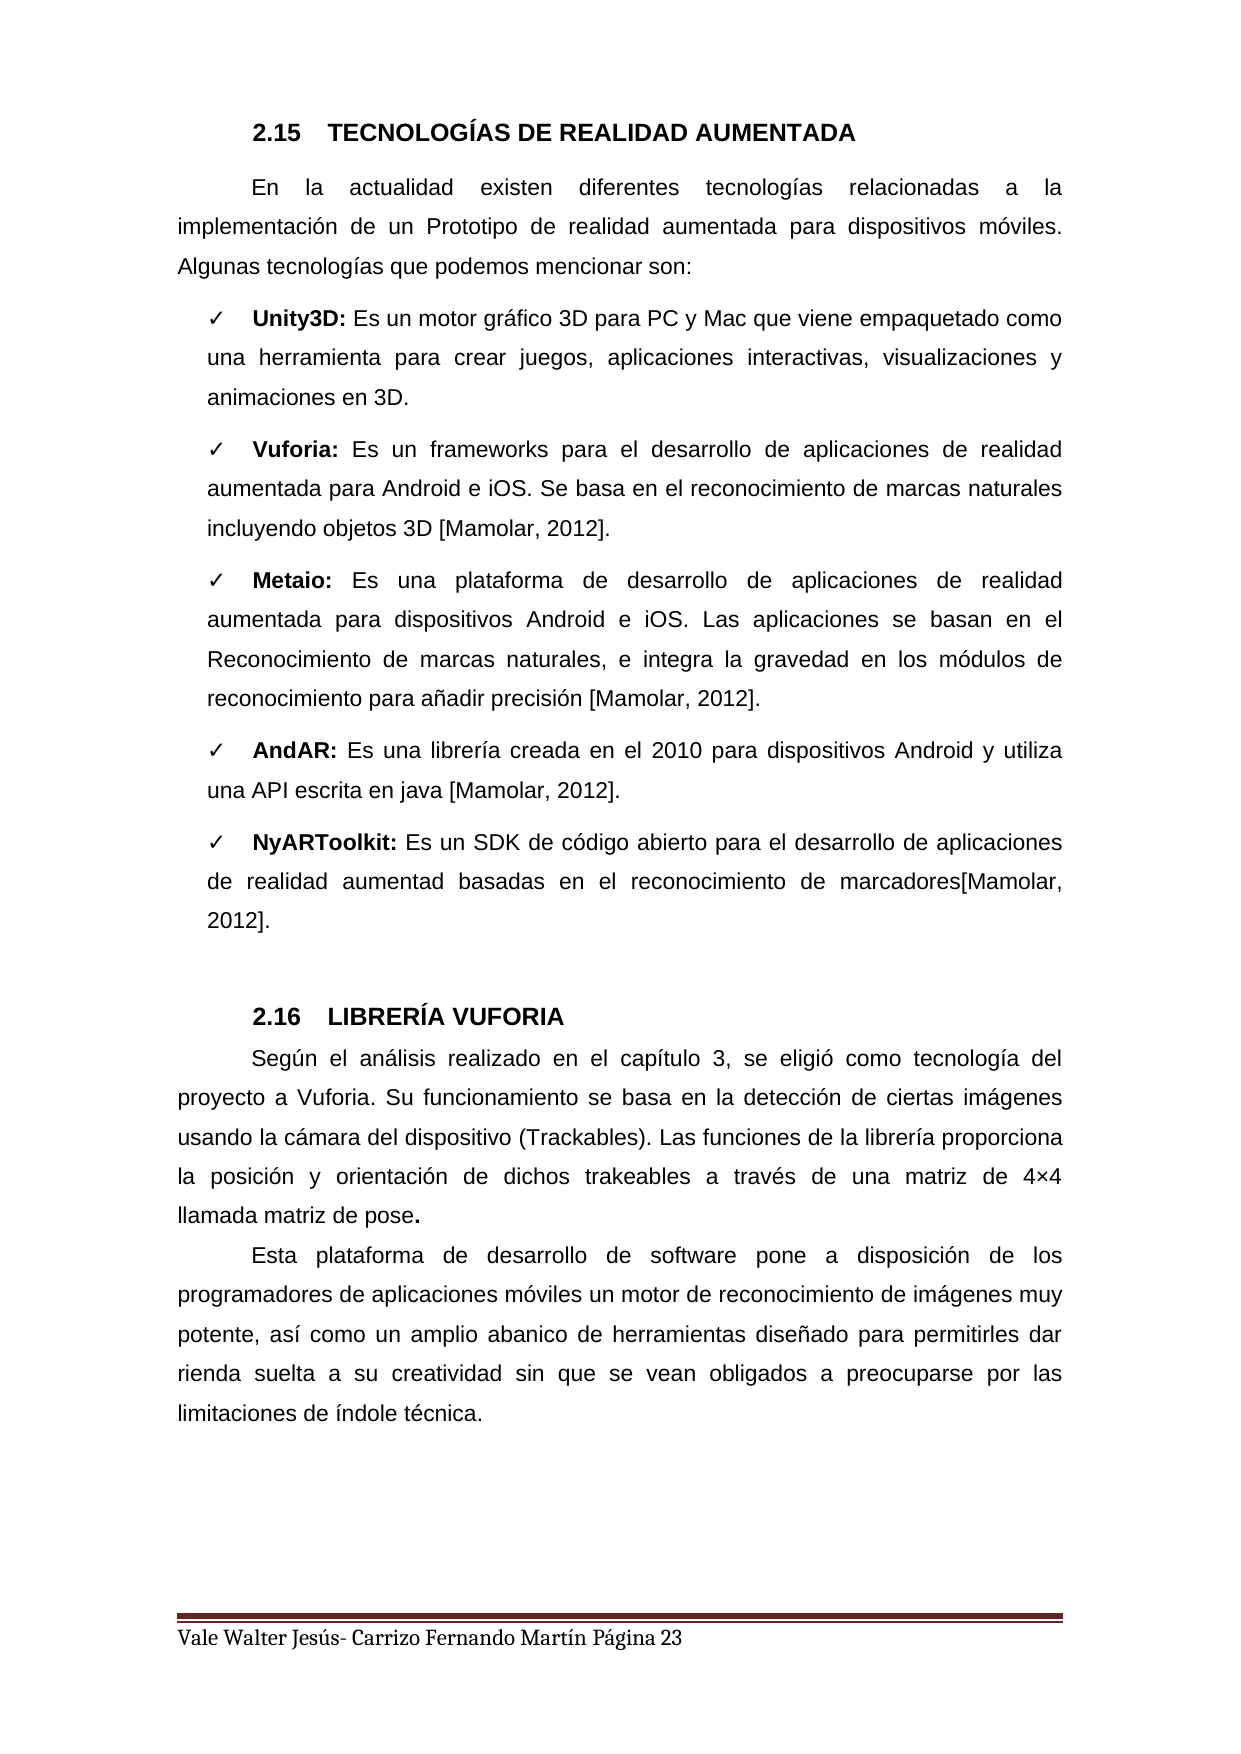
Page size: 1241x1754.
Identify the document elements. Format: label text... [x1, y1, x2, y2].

list AndAR: Es una librería creada en el 2010 para dispositivos Android y utiliza una API escrita en java [Mamolar, 2012]. [207, 737, 1063, 803]
text En la actualidad existen diferentes tecnologías relacionadas a la implementación de un Prototipo de realidad aumentada para dispositivos móviles. Algunas tecnologías que podemos mencionar son: [177, 174, 1063, 279]
list TECNOLOGÍAS DE REALIDAD AUMENTADA [252, 118, 1063, 147]
list NyARToolkit: Es un SDK de código abierto para el desarrollo de aplicaciones de realidad aumentad basadas en el reconocimiento de marcadores[Mamolar, 2012]. [207, 828, 1063, 934]
list Unity3D: Es un motor gráfico 3D para PC y Mac que viene empaquetado como una herramienta para crear juegos, aplicaciones interactivas, visualizaciones y animaciones en 3D. [207, 305, 1063, 410]
list LIBRERÍA VUFORIA [252, 1001, 1063, 1030]
list Metaio: Es una plataforma de desarrollo de aplicaciones de realidad aumentada para dispositivos Android e iOS. Las aplicaciones se basan en el Reconocimiento de marcas naturales, e integra la gravedad en los módulos de reconocimiento para añadir precisión [Mamolar, 2012]. [207, 567, 1063, 711]
text Esta plataforma de desarrollo de software pone a disposición de los programadores de aplicaciones móviles un motor de reconocimiento de imágenes muy potente, así como un amplio abanico de herramientas diseñado para permitirles dar rienda suelta a su creatividad sin que se vean obligados a preocuparse por las limitaciones de índole técnica. [177, 1242, 1063, 1426]
list Vuforia: Es un frameworks para el desarrollo de aplicaciones de realidad aumentada para Android e iOS. Se basa en el reconocimiento de marcas naturales incluyendo objetos 3D [Mamolar, 2012]. [207, 436, 1063, 541]
text Según el análisis realizado en el capítulo 3, se eligió como tecnología del proyecto a Vuforia. Su funcionamiento se basa en la detección de ciertas imágenes usando la cámara del dispositivo (Trackables). Las funciones de la librería proporciona la posición y orientación de dichos trakeables a través de una matriz de 4×4 llamada matriz de pose. [177, 1044, 1063, 1229]
